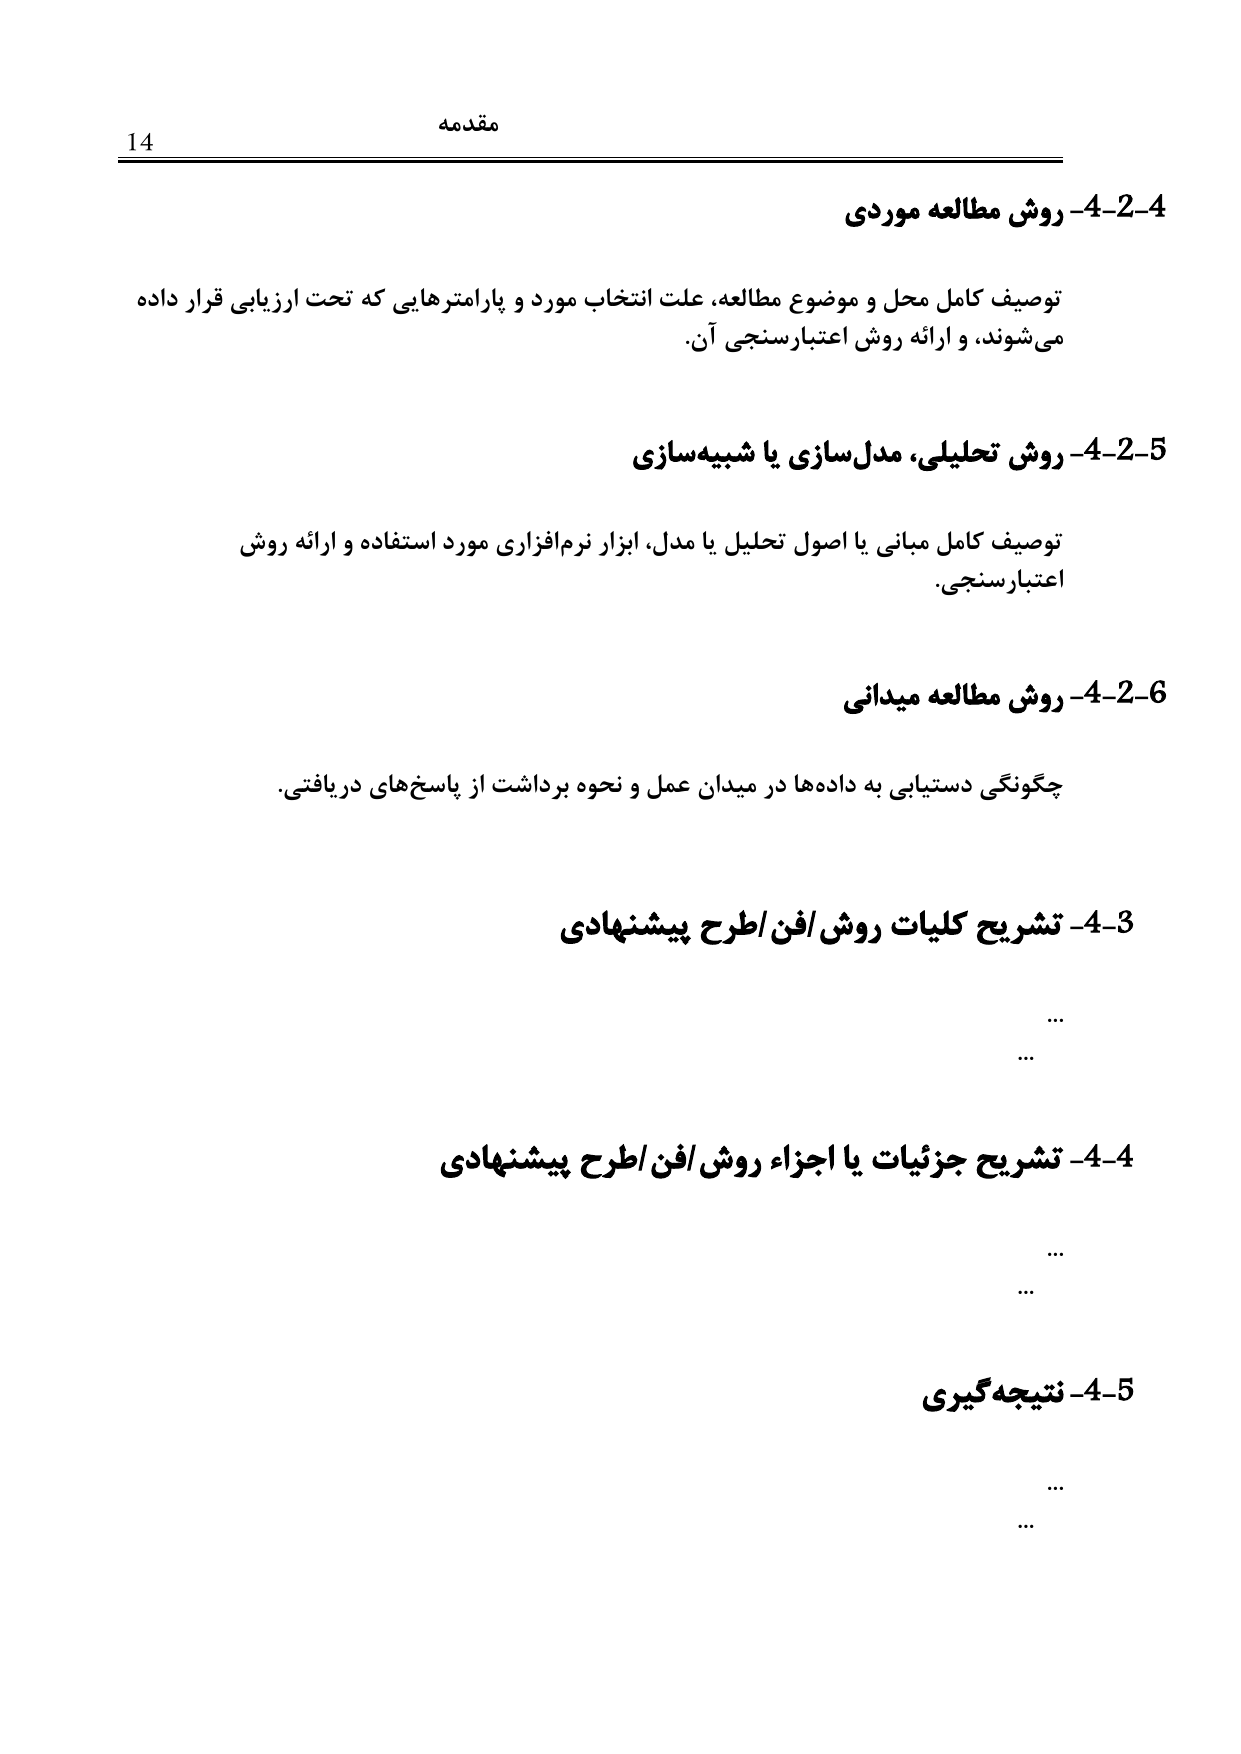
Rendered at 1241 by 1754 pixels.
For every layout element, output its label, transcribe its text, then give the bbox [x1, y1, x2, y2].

text ... [118, 1271, 1063, 1303]
text ... [118, 999, 1063, 1031]
text تشريح جزئيات يا اجزاء روش/فن/طرح پيشنهادي [118, 1138, 1063, 1183]
text چگونگي دستيابي به داده‌ها در ميدان عمل و نحوه برداشت از پاسخ‌هاي دريافتي. [118, 769, 1063, 801]
text روش مطالعه ميداني [118, 678, 1063, 719]
text ... [118, 1037, 1063, 1069]
text روش تحليلي، مدل‌سازي يا شبيه‌سازي [118, 435, 1063, 476]
text توصيف كامل مباني يا اصول تحليل يا مدل، ابزار نرم‌افزاري مورد استفاده و ارائه روش اعتبارسنجي. [118, 526, 1063, 596]
text ... [118, 1467, 1063, 1499]
text ... [118, 1505, 1063, 1537]
text ... [118, 1233, 1063, 1265]
text ‌توصيف كامل محل و موضوع مطالعه، علت انتخاب مورد و پارامترهايي كه تحت ارزيابي قرار داده مي‌شوند، و ارائه روش اعتبارسنجي آن. [118, 283, 1063, 353]
text نتيجه‌گيري [118, 1372, 1063, 1417]
text تشريح كليات روش/فن/طرح پيشنهادي [118, 904, 1063, 949]
text روش مطالعه موردي [118, 192, 1063, 233]
